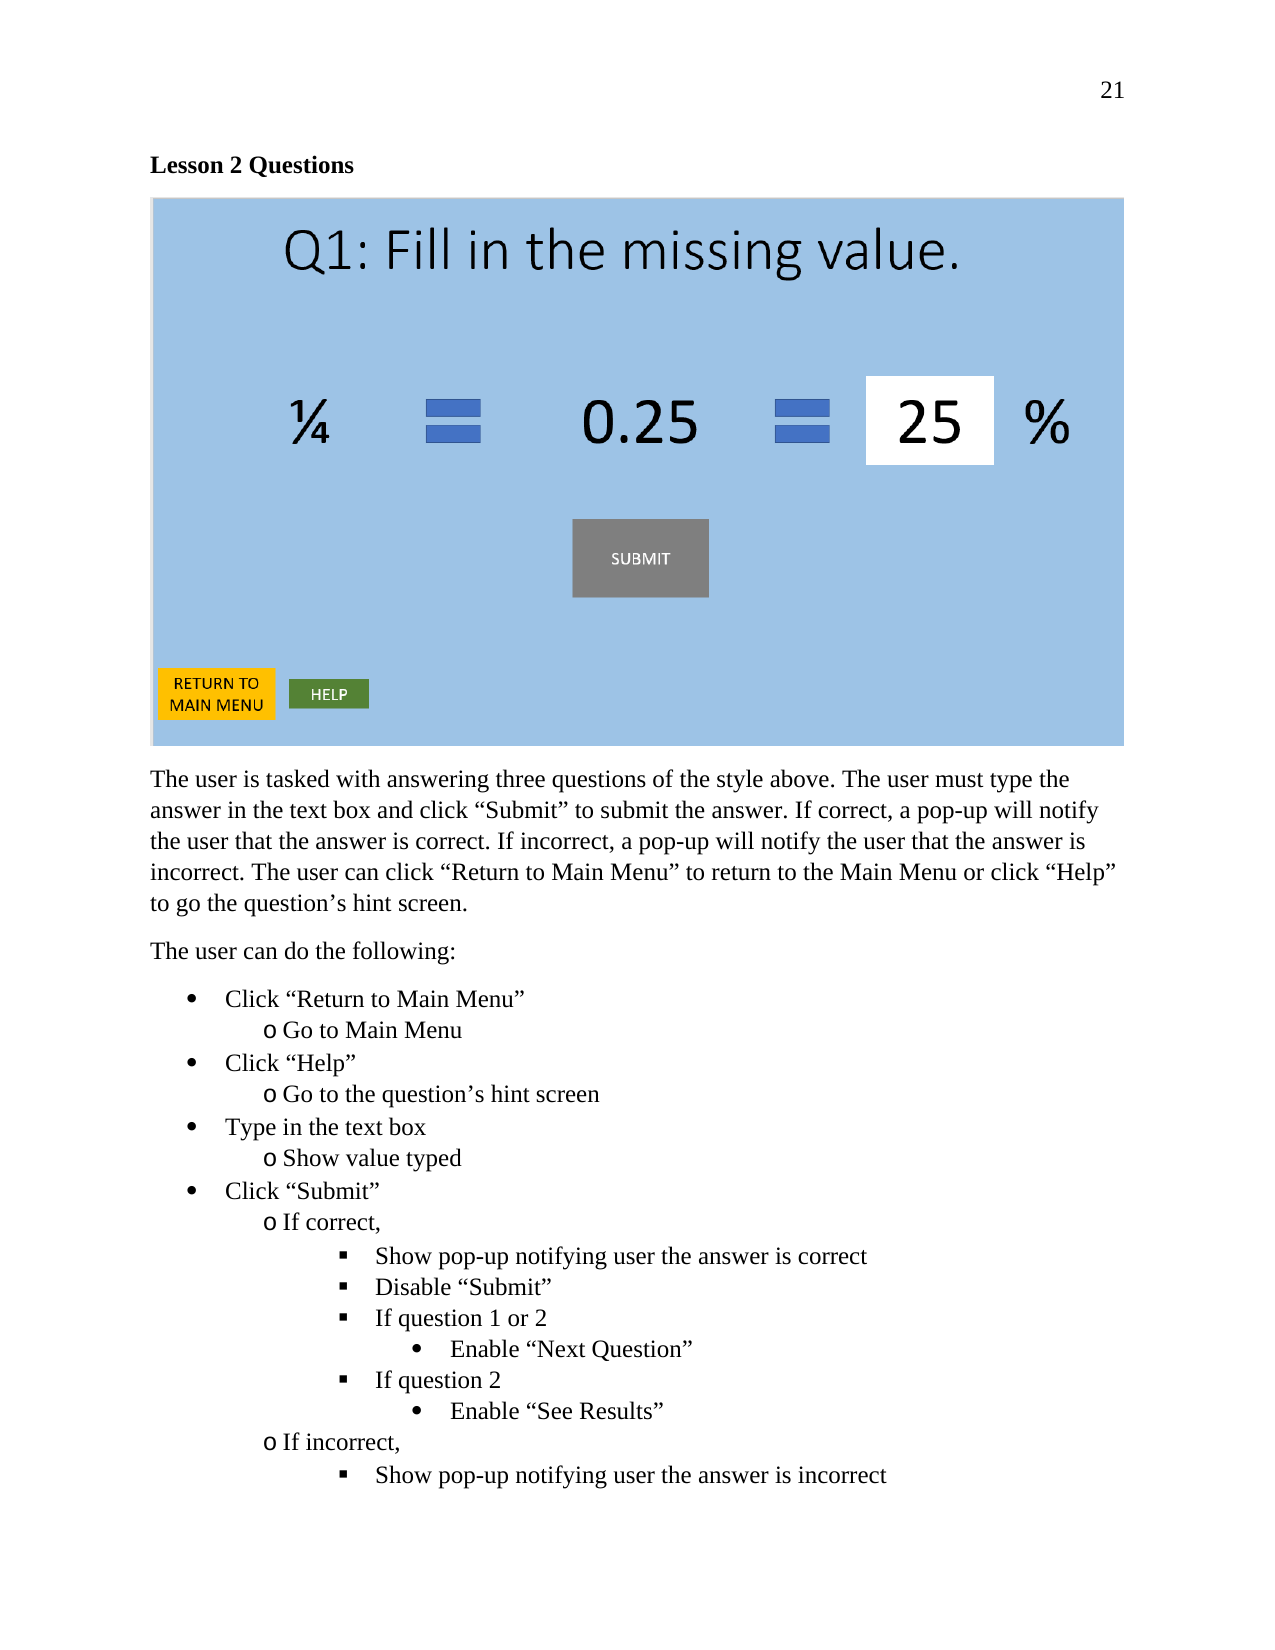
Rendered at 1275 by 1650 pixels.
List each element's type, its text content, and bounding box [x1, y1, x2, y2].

list Show pop-up notifying user the answer is incorrect [337, 1460, 1125, 1489]
list Click “Help” [187, 1048, 1125, 1077]
list Type in the text box [187, 1112, 1125, 1141]
list Enable “See Results” [412, 1396, 1125, 1425]
list Show value typed [262, 1143, 1125, 1174]
list If question 1 or 2 [337, 1303, 1125, 1332]
text Lesson 2 Questions [150, 150, 1125, 179]
text The user is tasked with answering three questions of the style above. The user must type the answer in the text box and click “Submit” to submit the answer. If correct, a pop-up will notify the user that the answer is correct. If incorrect, a pop-up will notify the user that the answer is incorrect. The user can click “Return to Main Menu” to return to the Main Menu or click “Help” to go the question’s hint screen. [150, 764, 1125, 917]
list Click “Return to Main Menu” [187, 984, 1125, 1012]
list Go to Main Menu [262, 1015, 1125, 1046]
list Enable “Next Question” [412, 1334, 1125, 1363]
list Click “Submit” [187, 1176, 1125, 1205]
list Disable “Submit” [337, 1272, 1125, 1301]
list If correct, [262, 1207, 1125, 1238]
list Show pop-up notifying user the answer is correct [337, 1241, 1125, 1269]
list Go to the question’s hint screen [262, 1079, 1125, 1110]
picture [150, 197, 1124, 746]
text The user can do the following: [150, 936, 1125, 965]
list If question 2 [337, 1365, 1125, 1394]
list If incorrect, [262, 1427, 1125, 1458]
